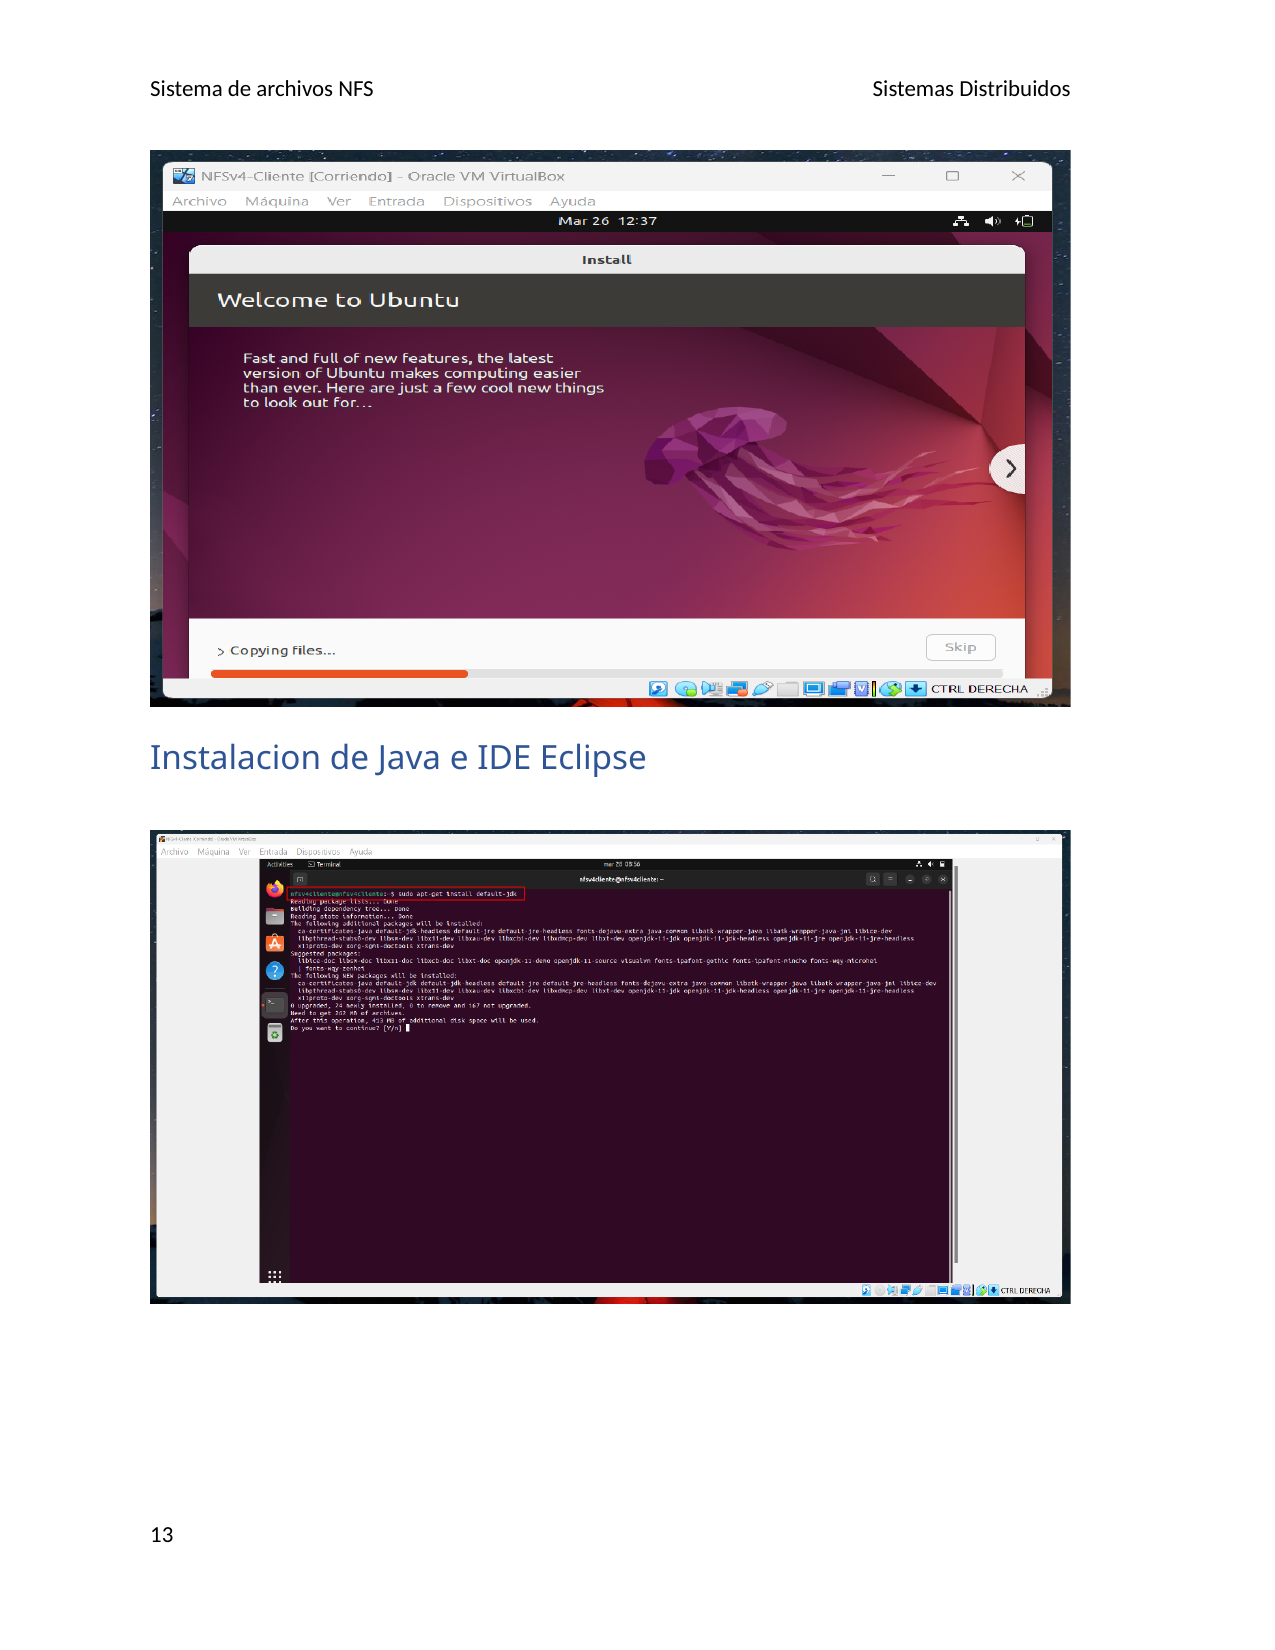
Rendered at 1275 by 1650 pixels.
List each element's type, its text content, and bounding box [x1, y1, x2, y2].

picture [150, 830, 1071, 1304]
subtitle Instalacion de Java e IDE Eclipse [150, 734, 1125, 779]
picture [150, 150, 1071, 707]
